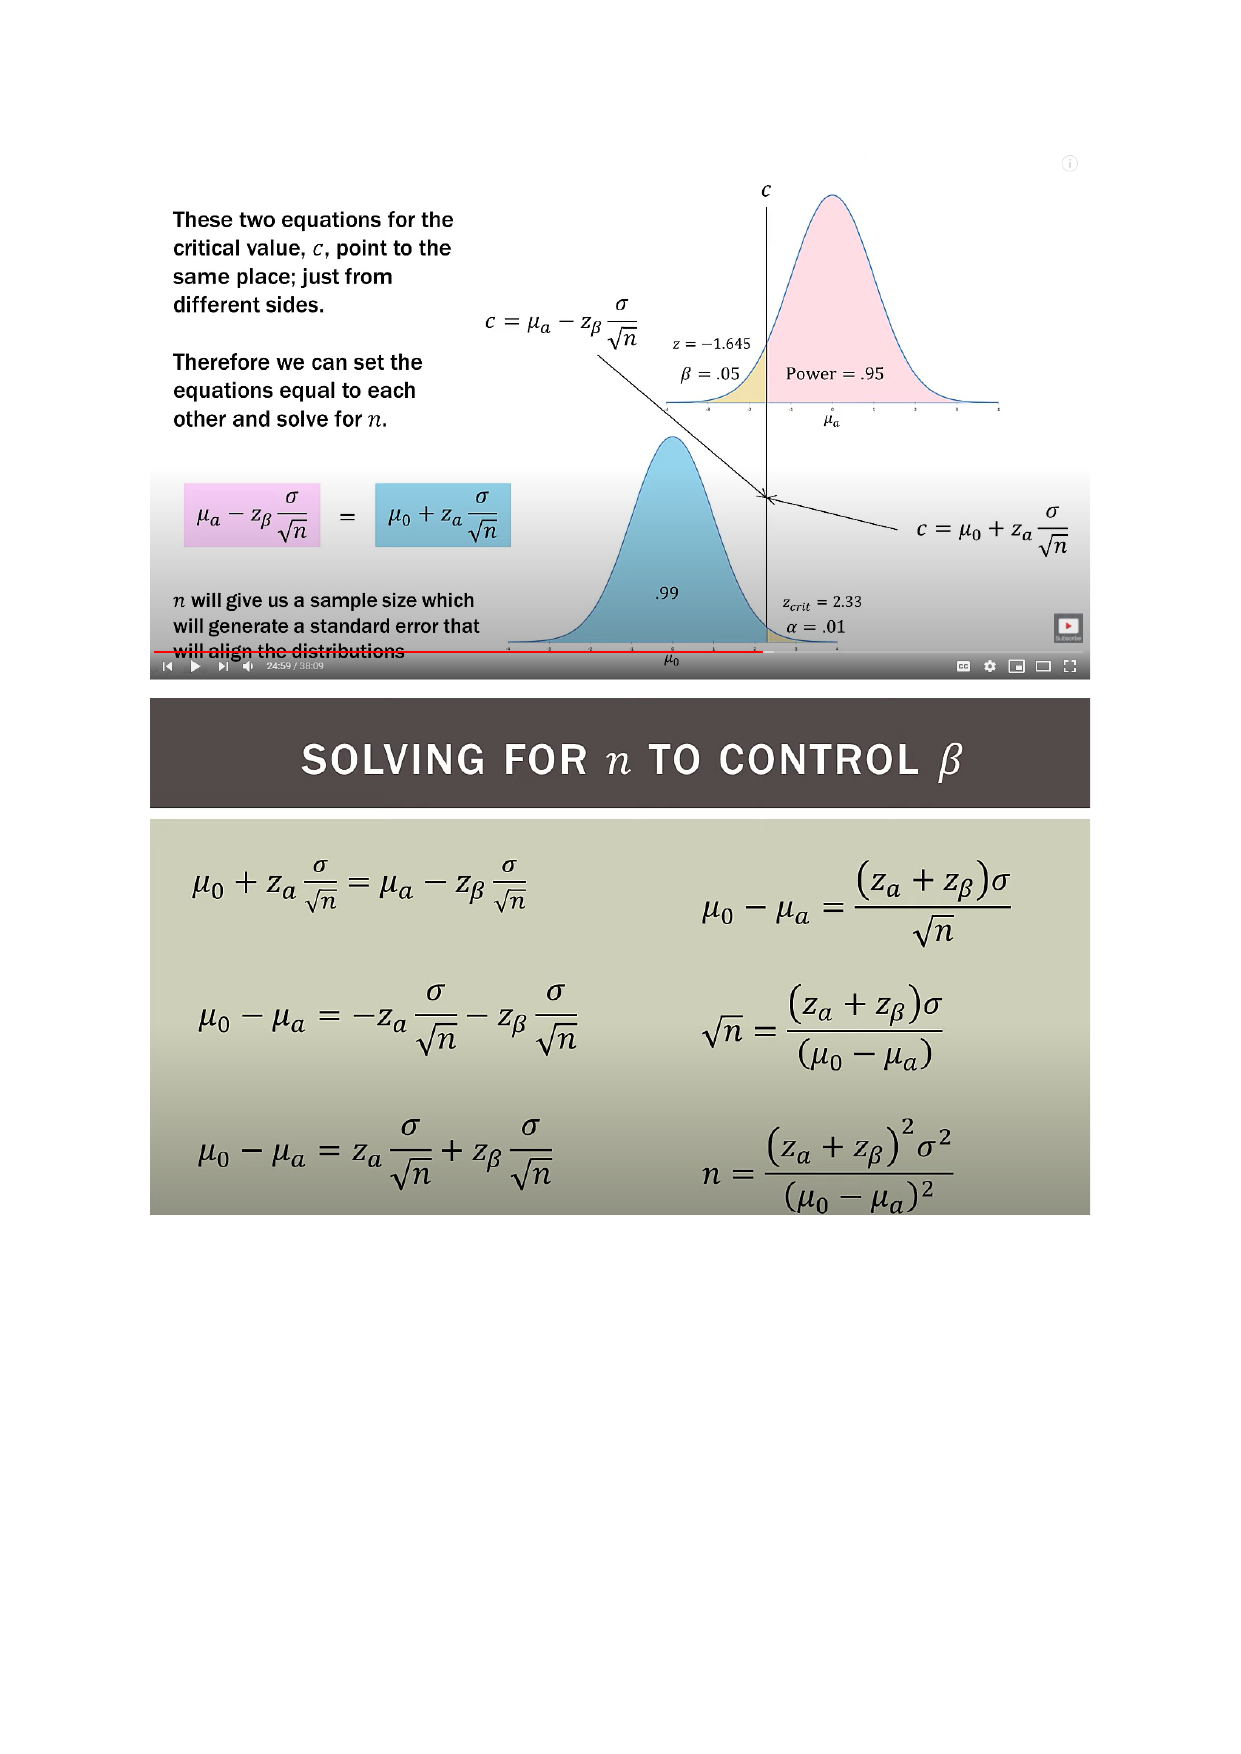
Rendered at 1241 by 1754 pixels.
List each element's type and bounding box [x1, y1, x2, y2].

picture [150, 150, 1091, 680]
picture [150, 698, 1091, 1215]
